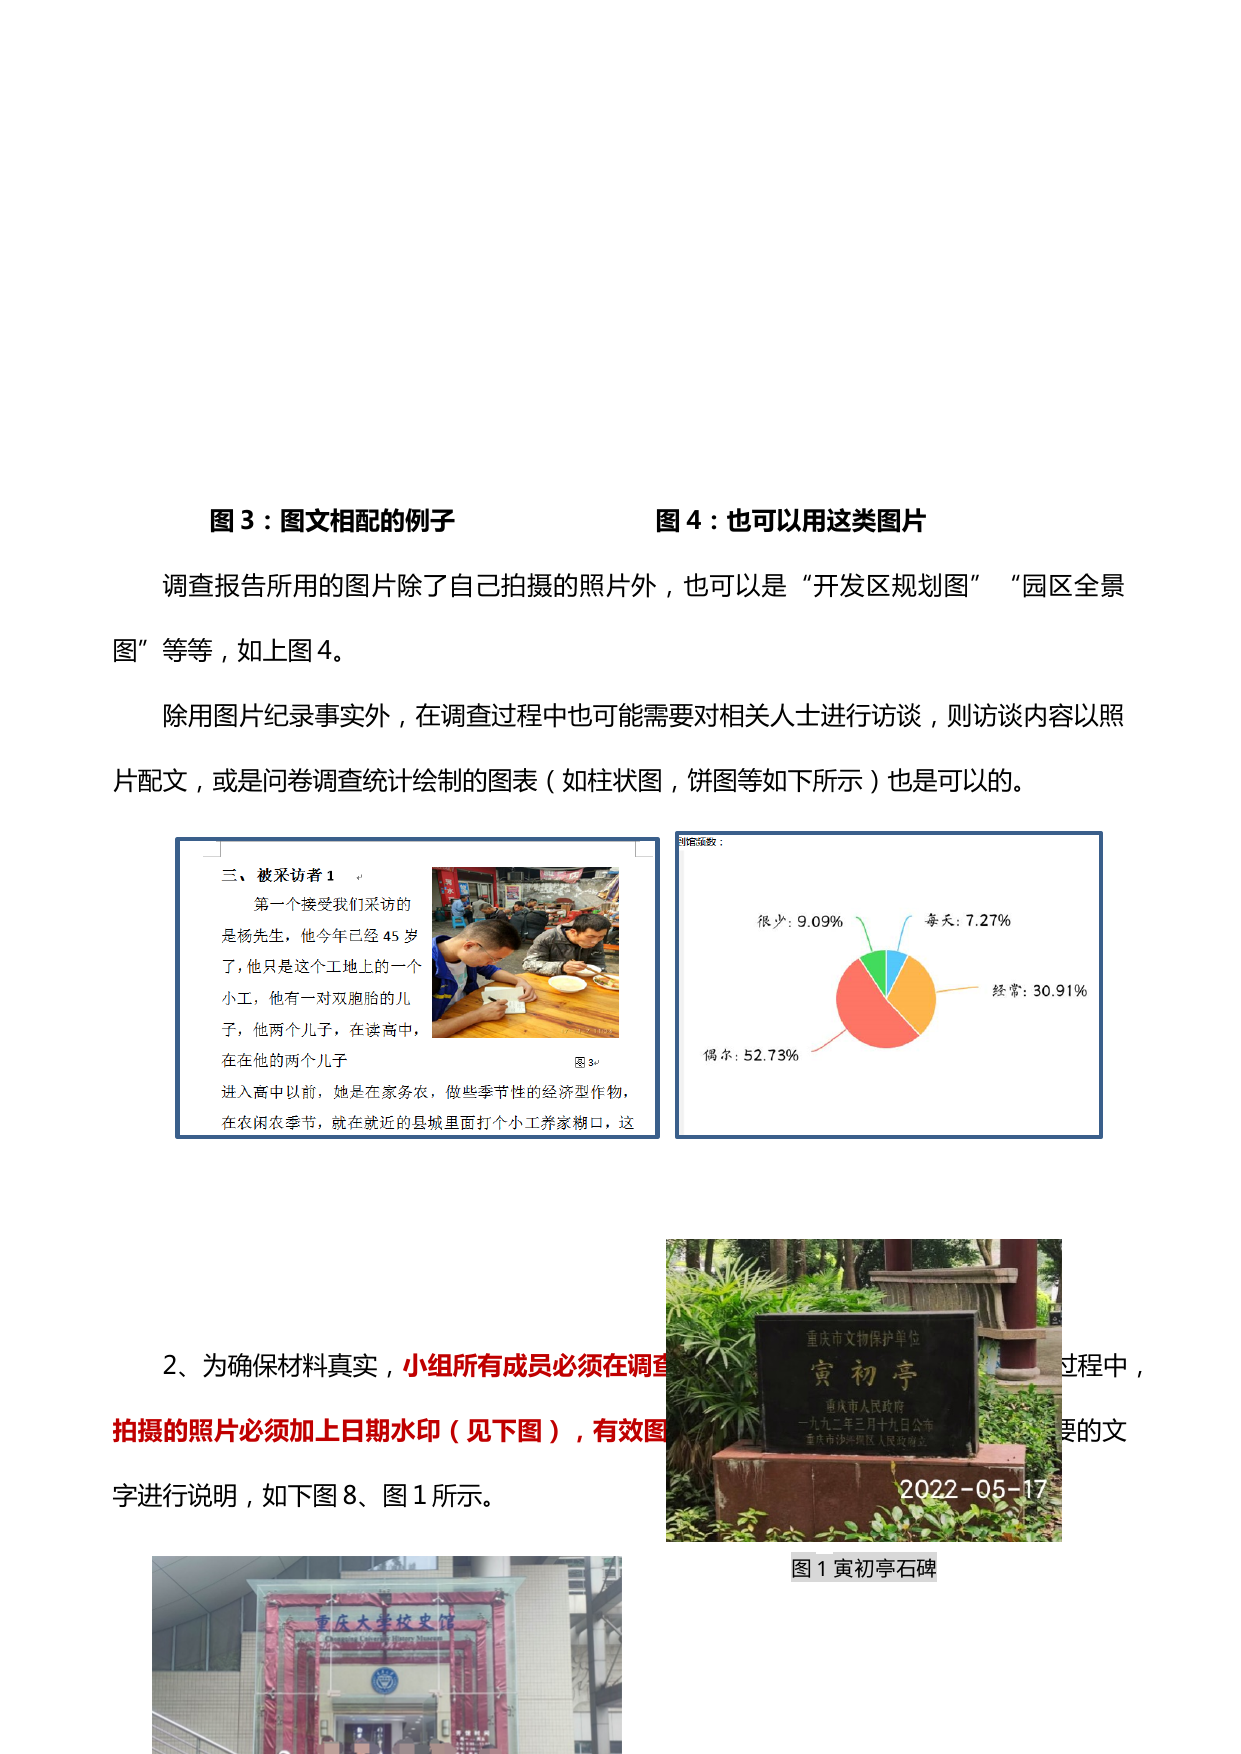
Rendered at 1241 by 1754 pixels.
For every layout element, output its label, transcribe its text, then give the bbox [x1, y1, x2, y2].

text 2、为确保材料真实，小组所有成员必须在调查报告中的照片中出现。所有在调查过程中，拍摄的照片必须加上日期水印（见下图），有效图片不少于6张。图片下面应标注简要的文字进行说明，如下图8、图1所示。 [112, 1332, 666, 1527]
text 图3：图文相配的例子 图4：也可以用这类图片 [112, 487, 1128, 552]
text 除用图片纪录事实外，在调查过程中也可能需要对相关人士进行访谈，则访谈内容以照片配文，或是问卷调查统计绘制的图表（如柱状图，饼图等如下所示）也是可以的。 [112, 682, 1128, 812]
picture [144, 1548, 645, 1754]
picture [666, 1239, 1062, 1542]
picture [180, 841, 655, 1135]
text 调查报告所用的图片除了自己拍摄的照片外，也可以是“开发区规划图”“园区全景图”等等，如上图4。 [112, 552, 1128, 682]
text 2、为确保材料真实，小组所有成员必须在调查报告中的照片中出现。所有在调查过程中，拍摄的照片必须加上日期水印（见下图），有效图片不少于6张。图片下面应标注简要的文字进行说明，如下图8、图1所示。 [1062, 1332, 1128, 1527]
picture [679, 835, 1099, 1135]
